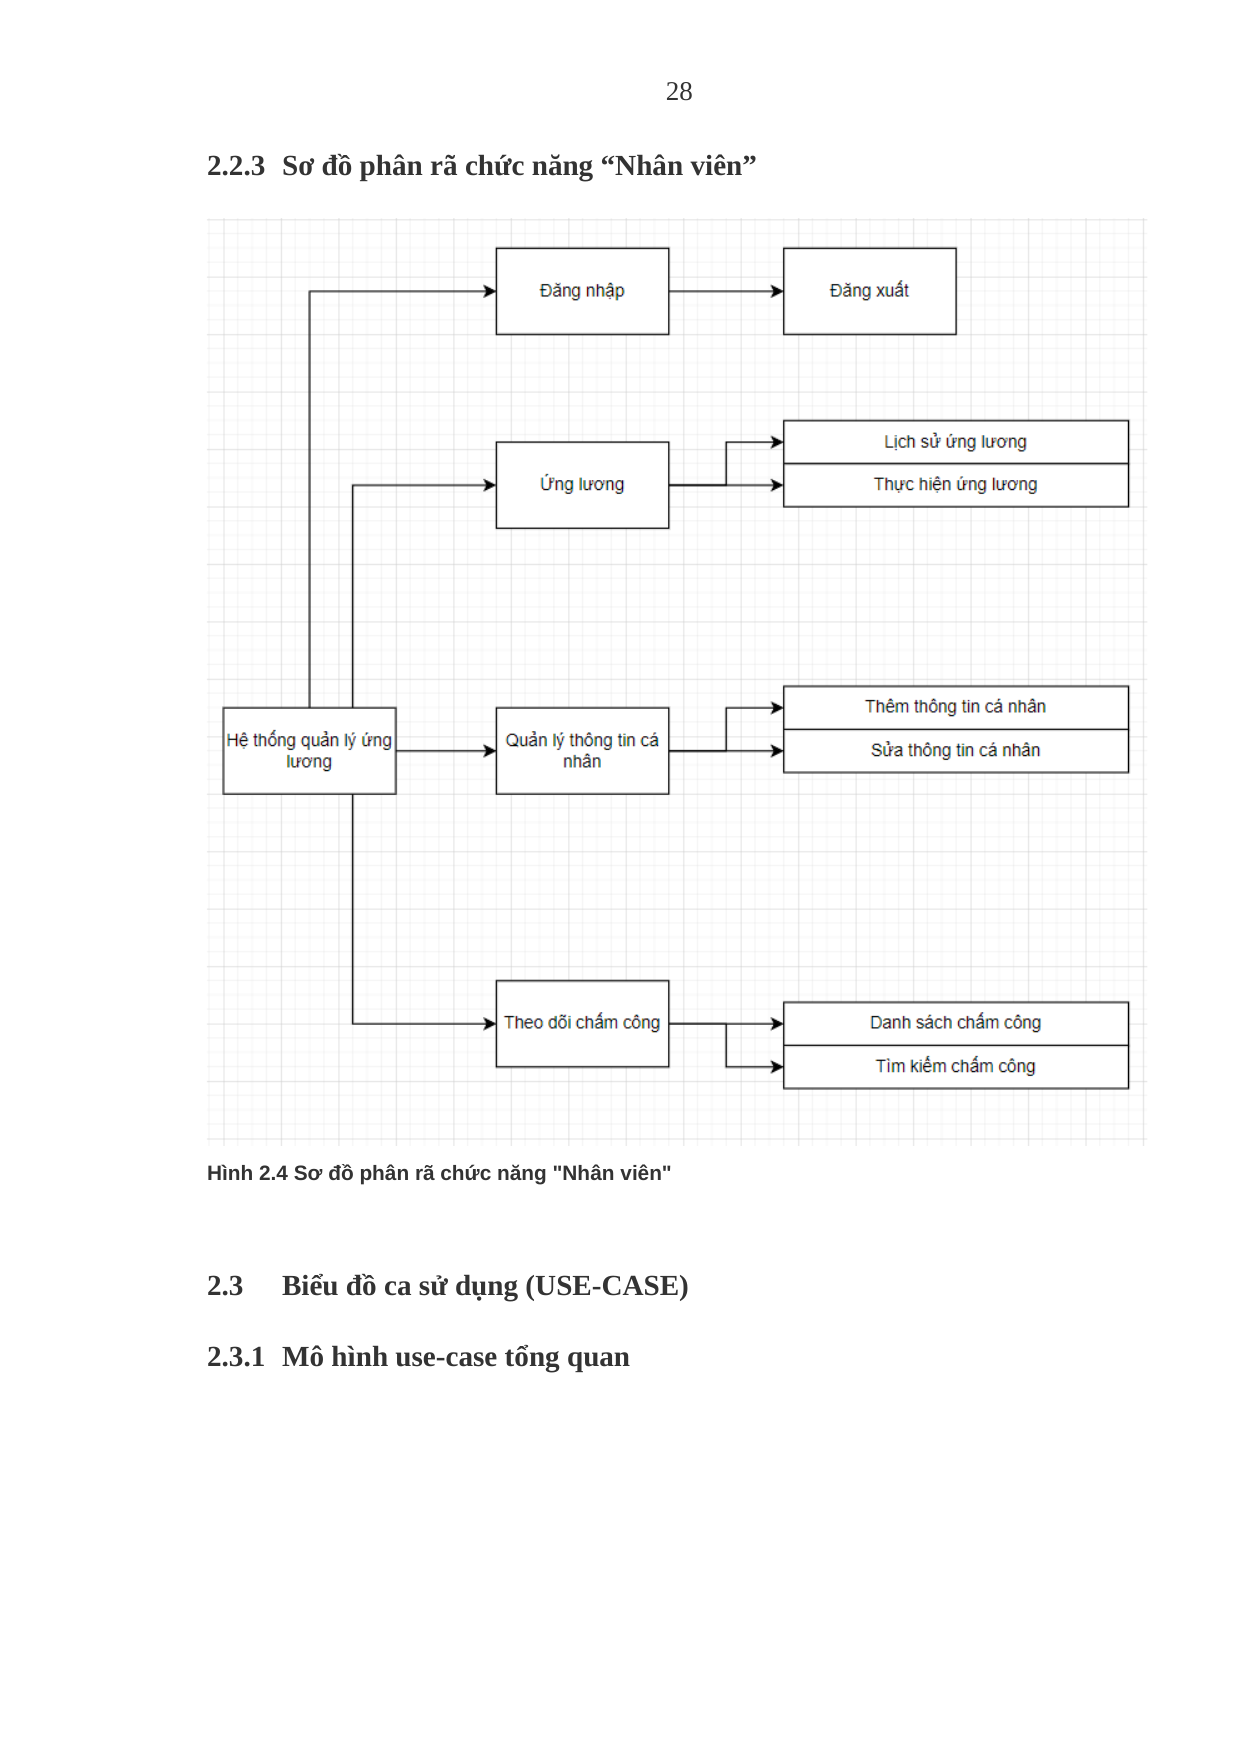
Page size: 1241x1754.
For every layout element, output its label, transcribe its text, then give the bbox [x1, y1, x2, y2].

subtitle Biểu đồ ca sử dụng (USE-CASE) [207, 1268, 1152, 1302]
subtitle Sơ đồ phân rã chức năng “Nhân viên” [207, 148, 1152, 181]
picture [206, 218, 1148, 1146]
subtitle Mô hình use-case tổng quan [207, 1339, 1152, 1373]
